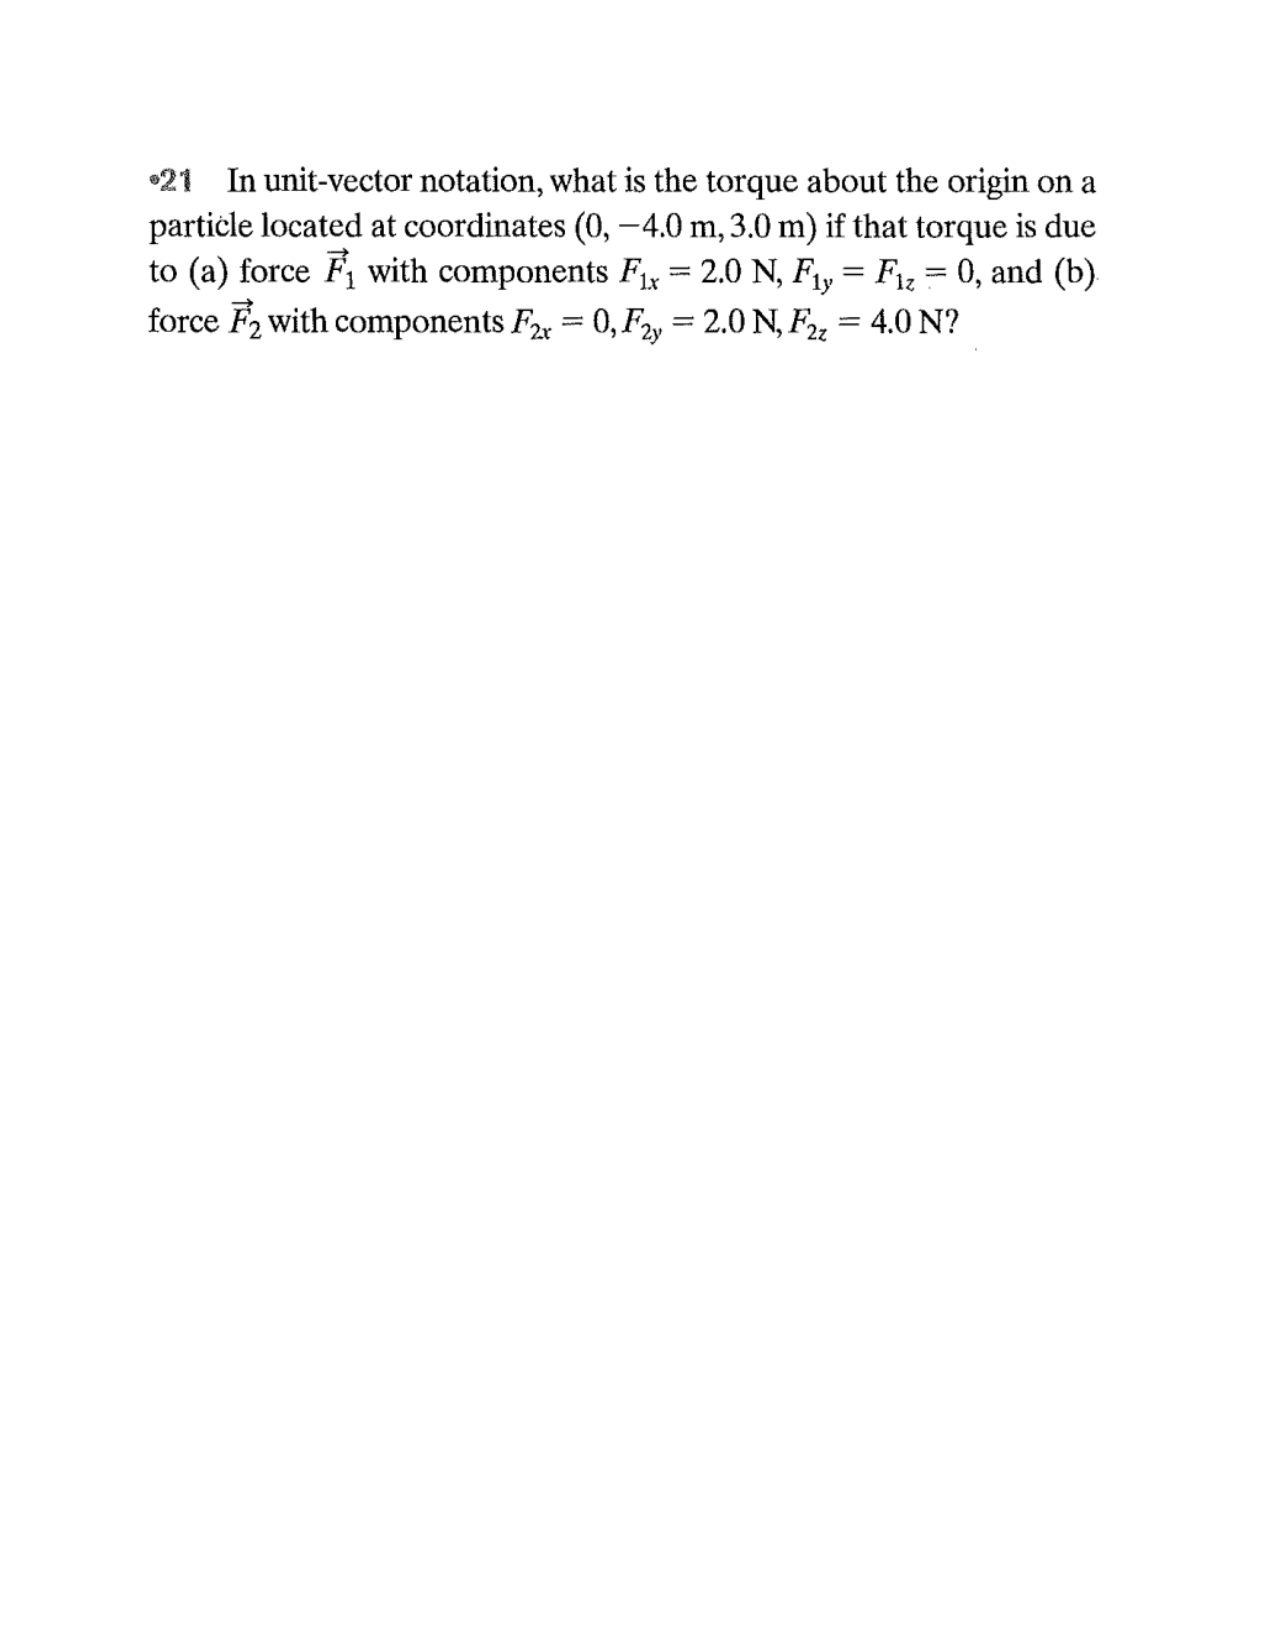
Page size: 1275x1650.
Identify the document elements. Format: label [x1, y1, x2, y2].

picture [135, 150, 1110, 358]
